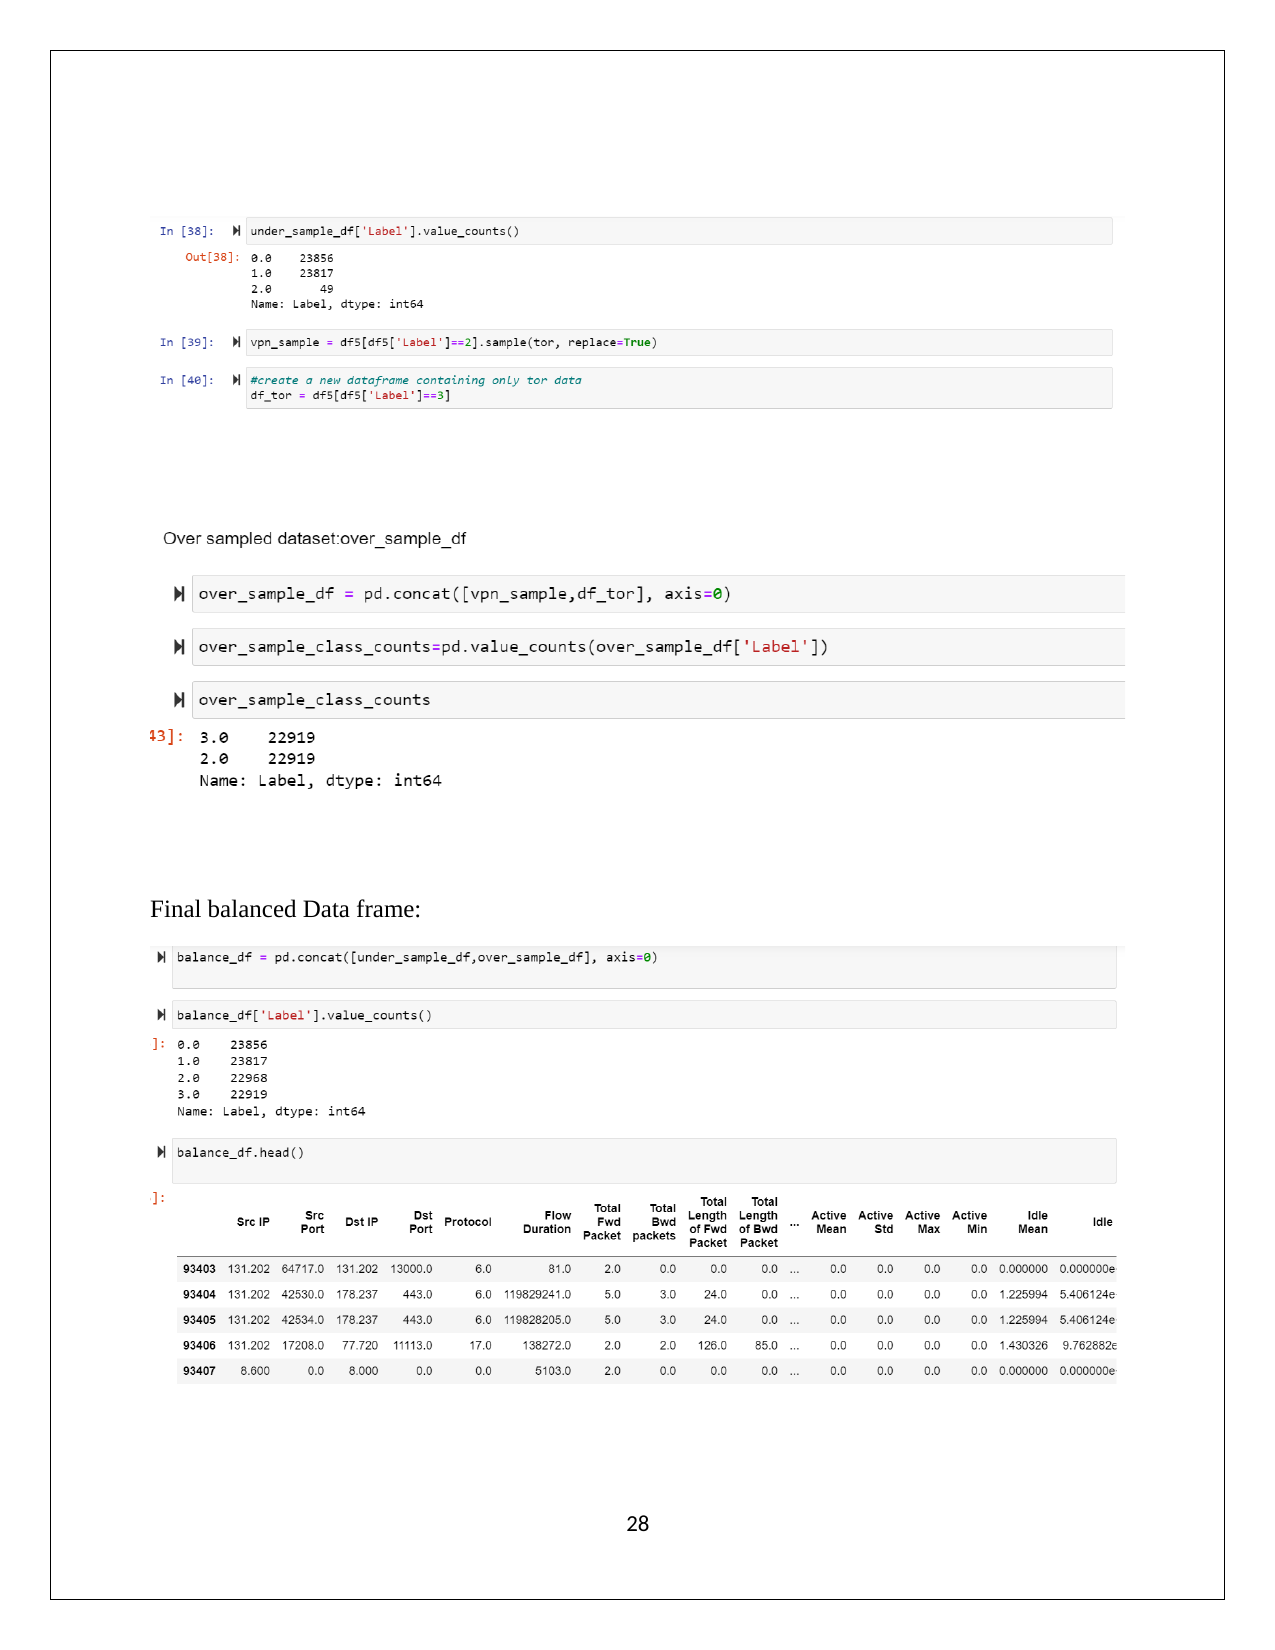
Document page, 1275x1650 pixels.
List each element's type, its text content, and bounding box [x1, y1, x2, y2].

picture [150, 512, 1125, 799]
picture [150, 216, 1125, 411]
picture [150, 946, 1125, 1385]
subtitle Final balanced Data frame: [150, 894, 1125, 923]
